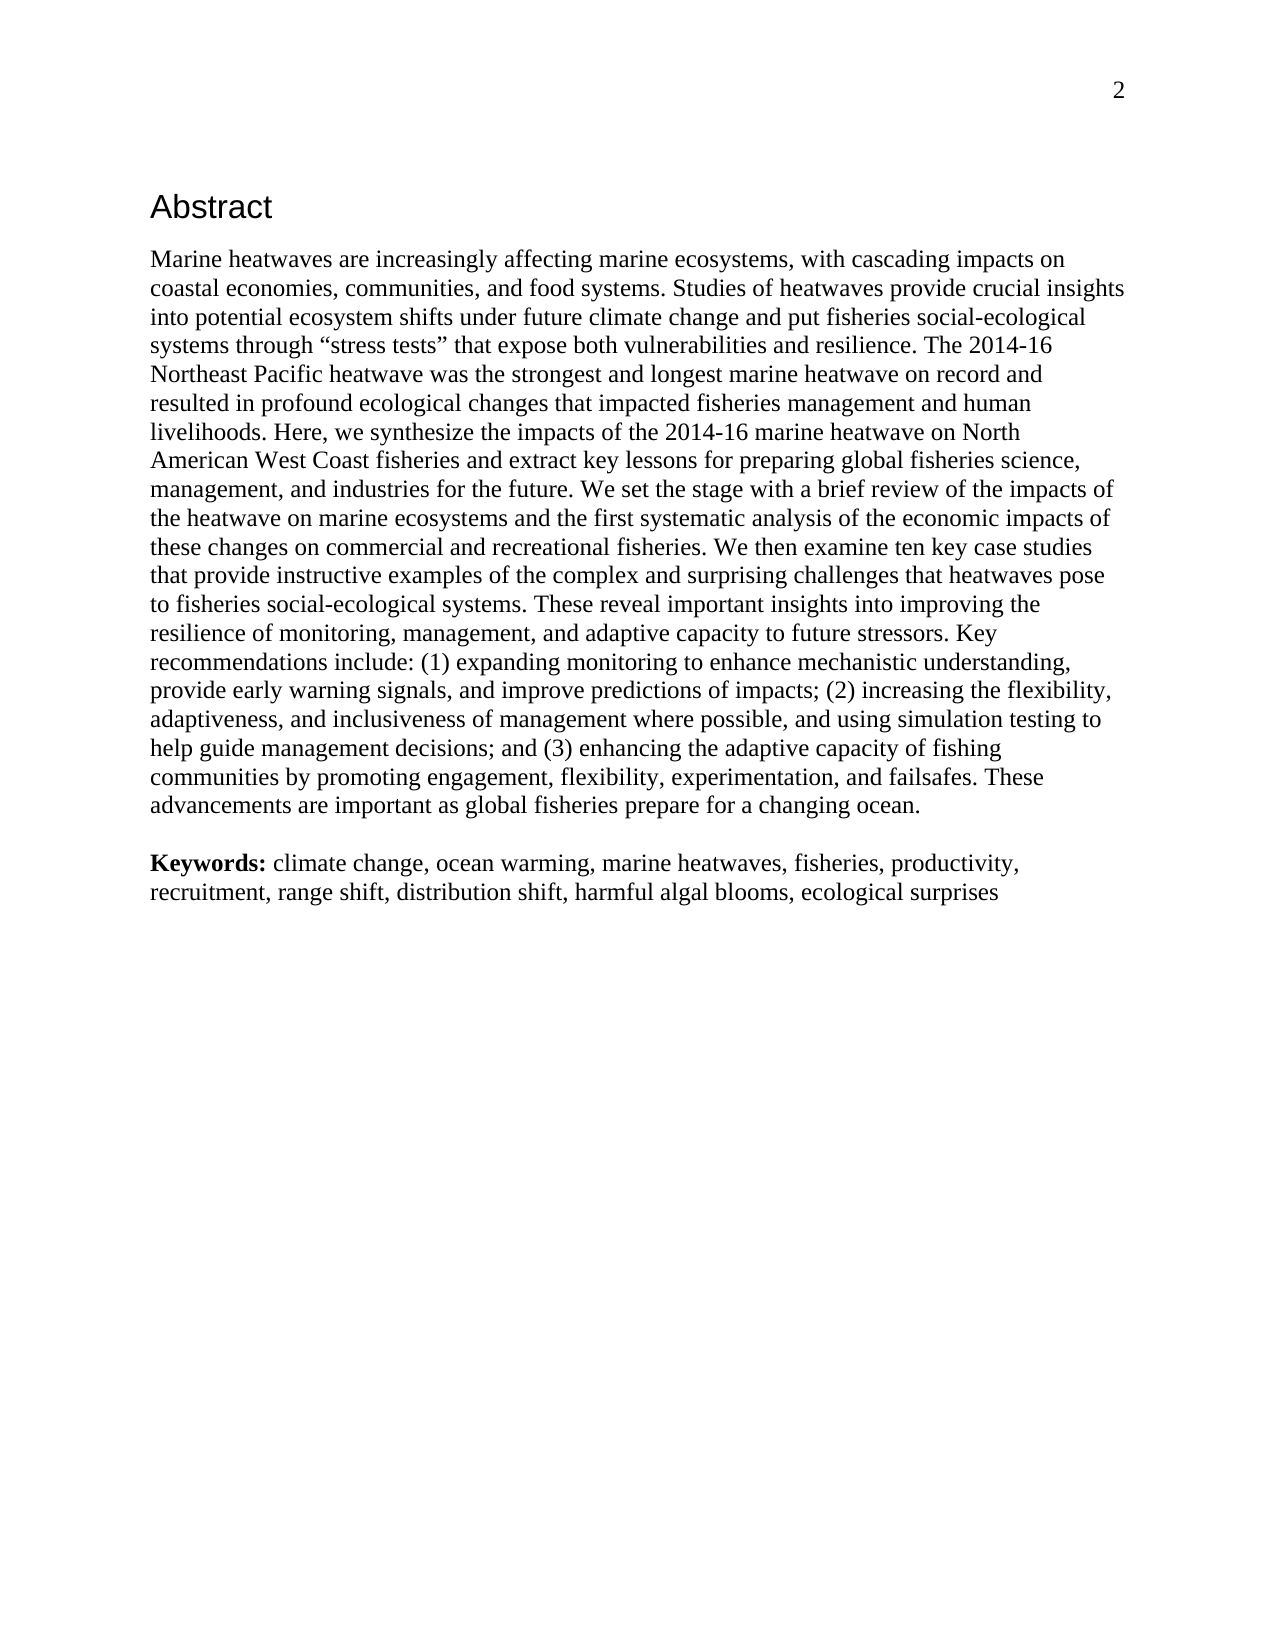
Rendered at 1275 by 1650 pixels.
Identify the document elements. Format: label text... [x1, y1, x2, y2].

text Keywords: climate change, ocean warming, marine heatwaves, fisheries, productivity, recruitment, range shift, distribution shift, harmful algal blooms, ecological surprises [150, 848, 1125, 905]
subtitle Abstract [150, 187, 1125, 226]
text Marine heatwaves are increasingly affecting marine ecosystems, with cascading impacts on coastal economies, communities, and food systems. Studies of heatwaves provide crucial insights into potential ecosystem shifts under future climate change and put fisheries social-ecological systems through “stress tests” that expose both vulnerabilities and resilience. The 2014-16 Northeast Pacific heatwave was the strongest and longest marine heatwave on record and resulted in profound ecological changes that impacted fisheries management and human livelihoods. Here, we synthesize the impacts of the 2014-16 marine heatwave on North American West Coast fisheries and extract key lessons for preparing global fisheries science, management, and industries for the future. We set the stage with a brief review of the impacts of the heatwave on marine ecosystems and the first systematic analysis of the economic impacts of these changes on commercial and recreational fisheries. We then examine ten key case studies that provide instructive examples of the complex and surprising challenges that heatwaves pose to fisheries social-ecological systems. These reveal important insights into improving the resilience of monitoring, management, and adaptive capacity to future stressors. Key recommendations include: (1) expanding monitoring to enhance mechanistic understanding, provide early warning signals, and improve predictions of impacts; (2) increasing the flexibility, adaptiveness, and inclusiveness of management where possible, and using simulation testing to help guide management decisions; and (3) enhancing the adaptive capacity of fishing communities by promoting engagement, flexibility, experimentation, and failsafes. These advancements are important as global fisheries prepare for a changing ocean. [150, 244, 1125, 819]
